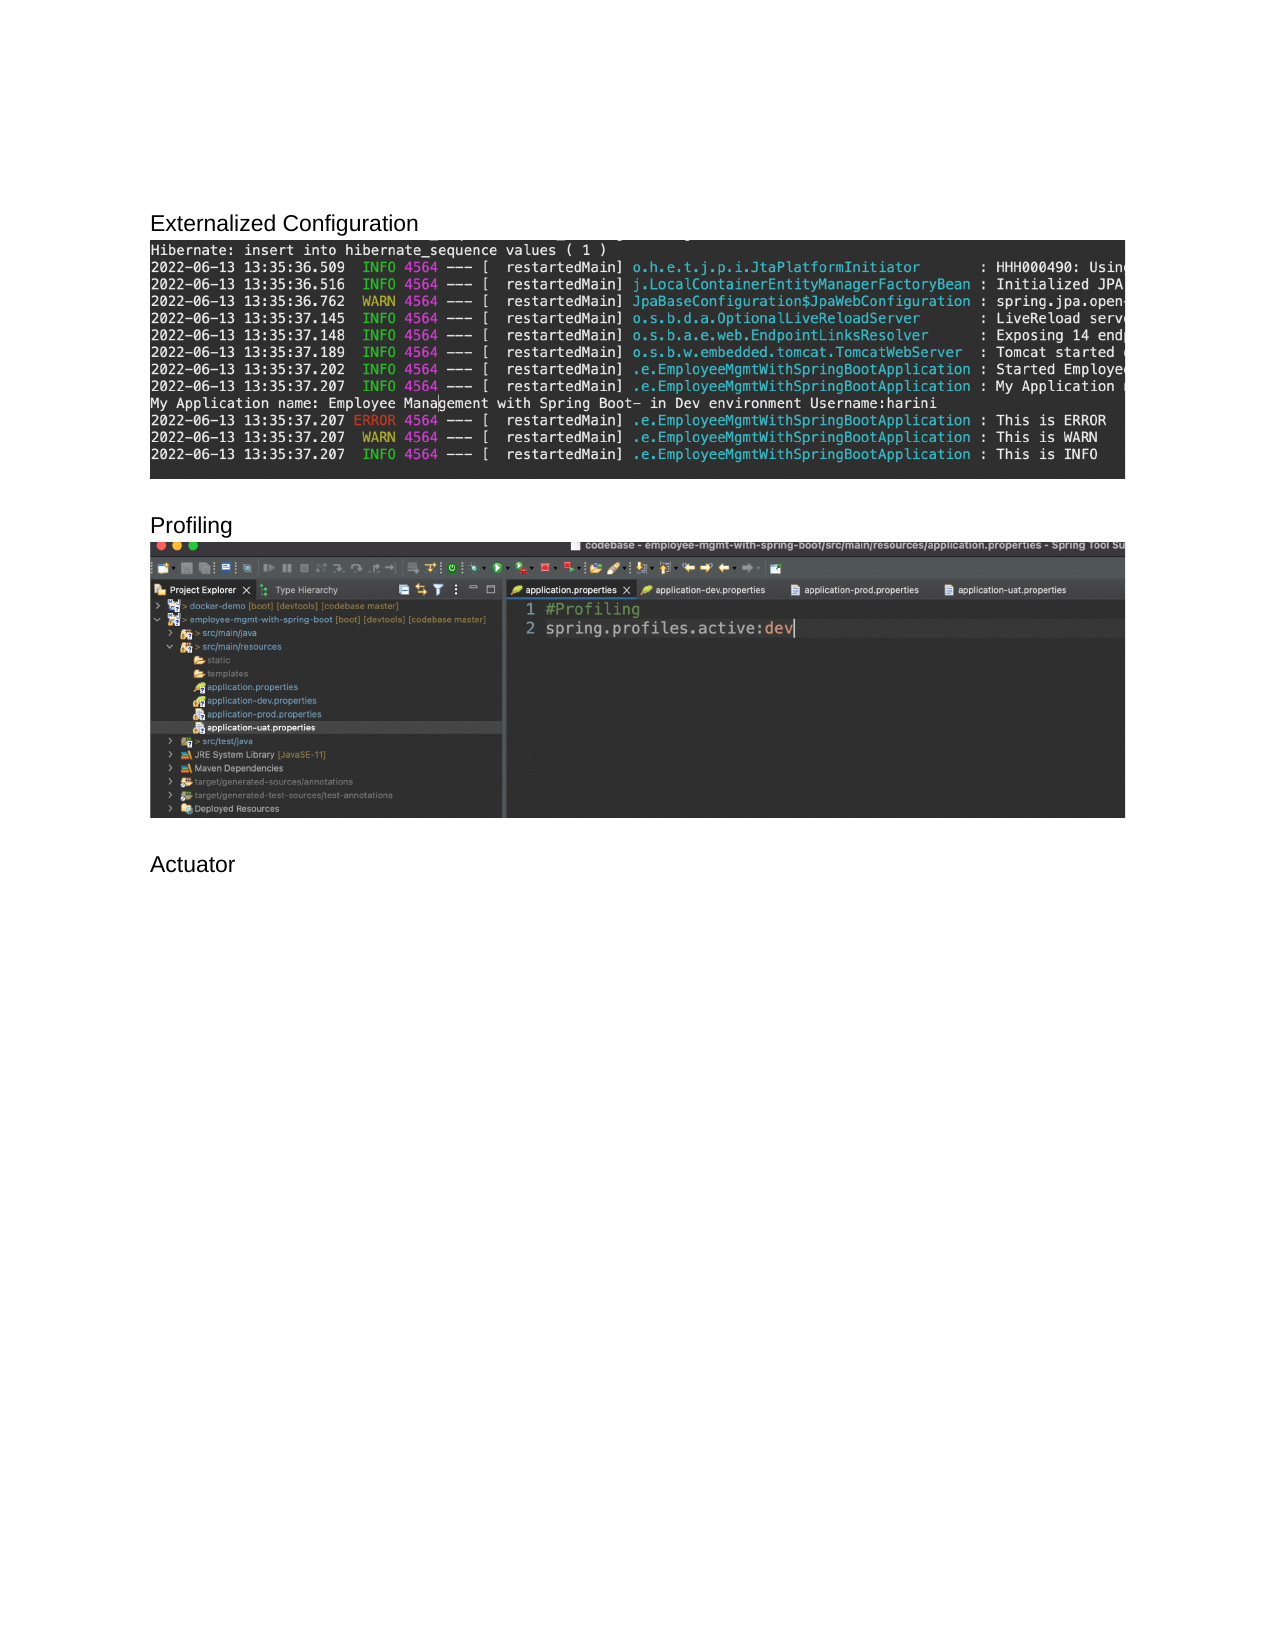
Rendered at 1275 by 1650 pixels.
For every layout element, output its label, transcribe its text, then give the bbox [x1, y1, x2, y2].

text Profiling [150, 512, 1125, 538]
picture [150, 542, 1125, 818]
picture [150, 240, 1125, 479]
text Actuator [150, 851, 1125, 878]
text Externalized Configuration [150, 210, 1125, 237]
